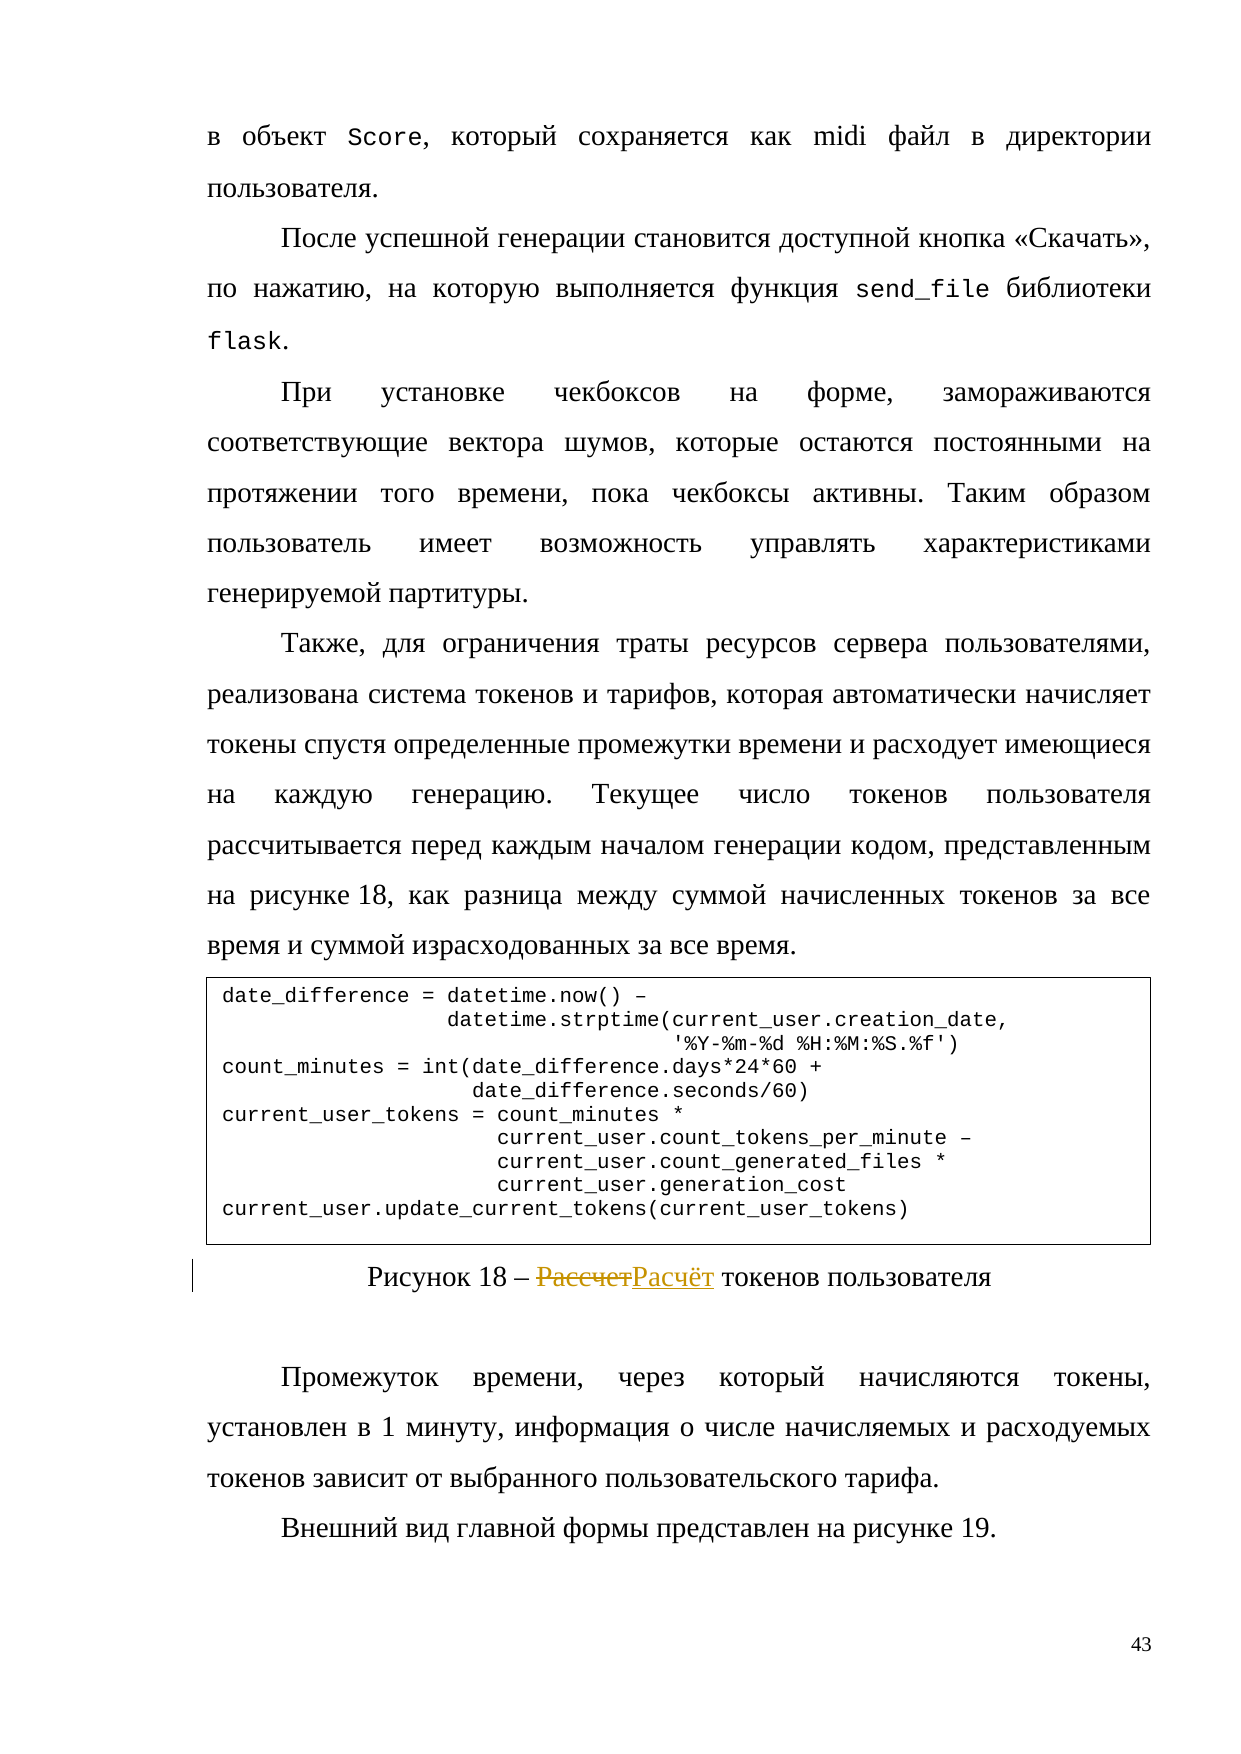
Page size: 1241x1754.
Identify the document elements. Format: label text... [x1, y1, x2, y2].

list Рисунок 18 – токенов пользователя [207, 1259, 1152, 1292]
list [207, 118, 1152, 203]
list При установке чекбоксов на форме, замораживаются соответствующие вектора шумов, которые остаются постоянными на протяжении того времени, пока чекбоксы активны. Таким образом пользователь имеет возможность управлять характеристиками генерируемой партитуры. [207, 374, 1152, 609]
list Внешний вид главной формы представлен на рисунке 19. [207, 1510, 1152, 1544]
text Промежуток времени, через который начисляются токены, установлен в 1 минуту, информация о числе начисляемых и расходуемых токенов зависит от выбранного пользовательского тарифа. [207, 1359, 1152, 1493]
list Также, для ограничения траты ресурсов сервера пользователями, реализована система токенов и тарифов, которая автоматически начисляет токены спустя определенные промежутки времени и расходует имеющиеся на каждую генерацию. Текущее число токенов пользователя рассчитывается перед каждым началом генерации кодом, представленным на рисунке 18, как разница между суммой начисленных токенов за все время и суммой израсходованных за все время. [207, 626, 1152, 961]
list После успешной генерации становится доступной кнопка «Скачать», по нажатию, на которую выполняется функция send_file библиотеки flask. [207, 220, 1152, 357]
